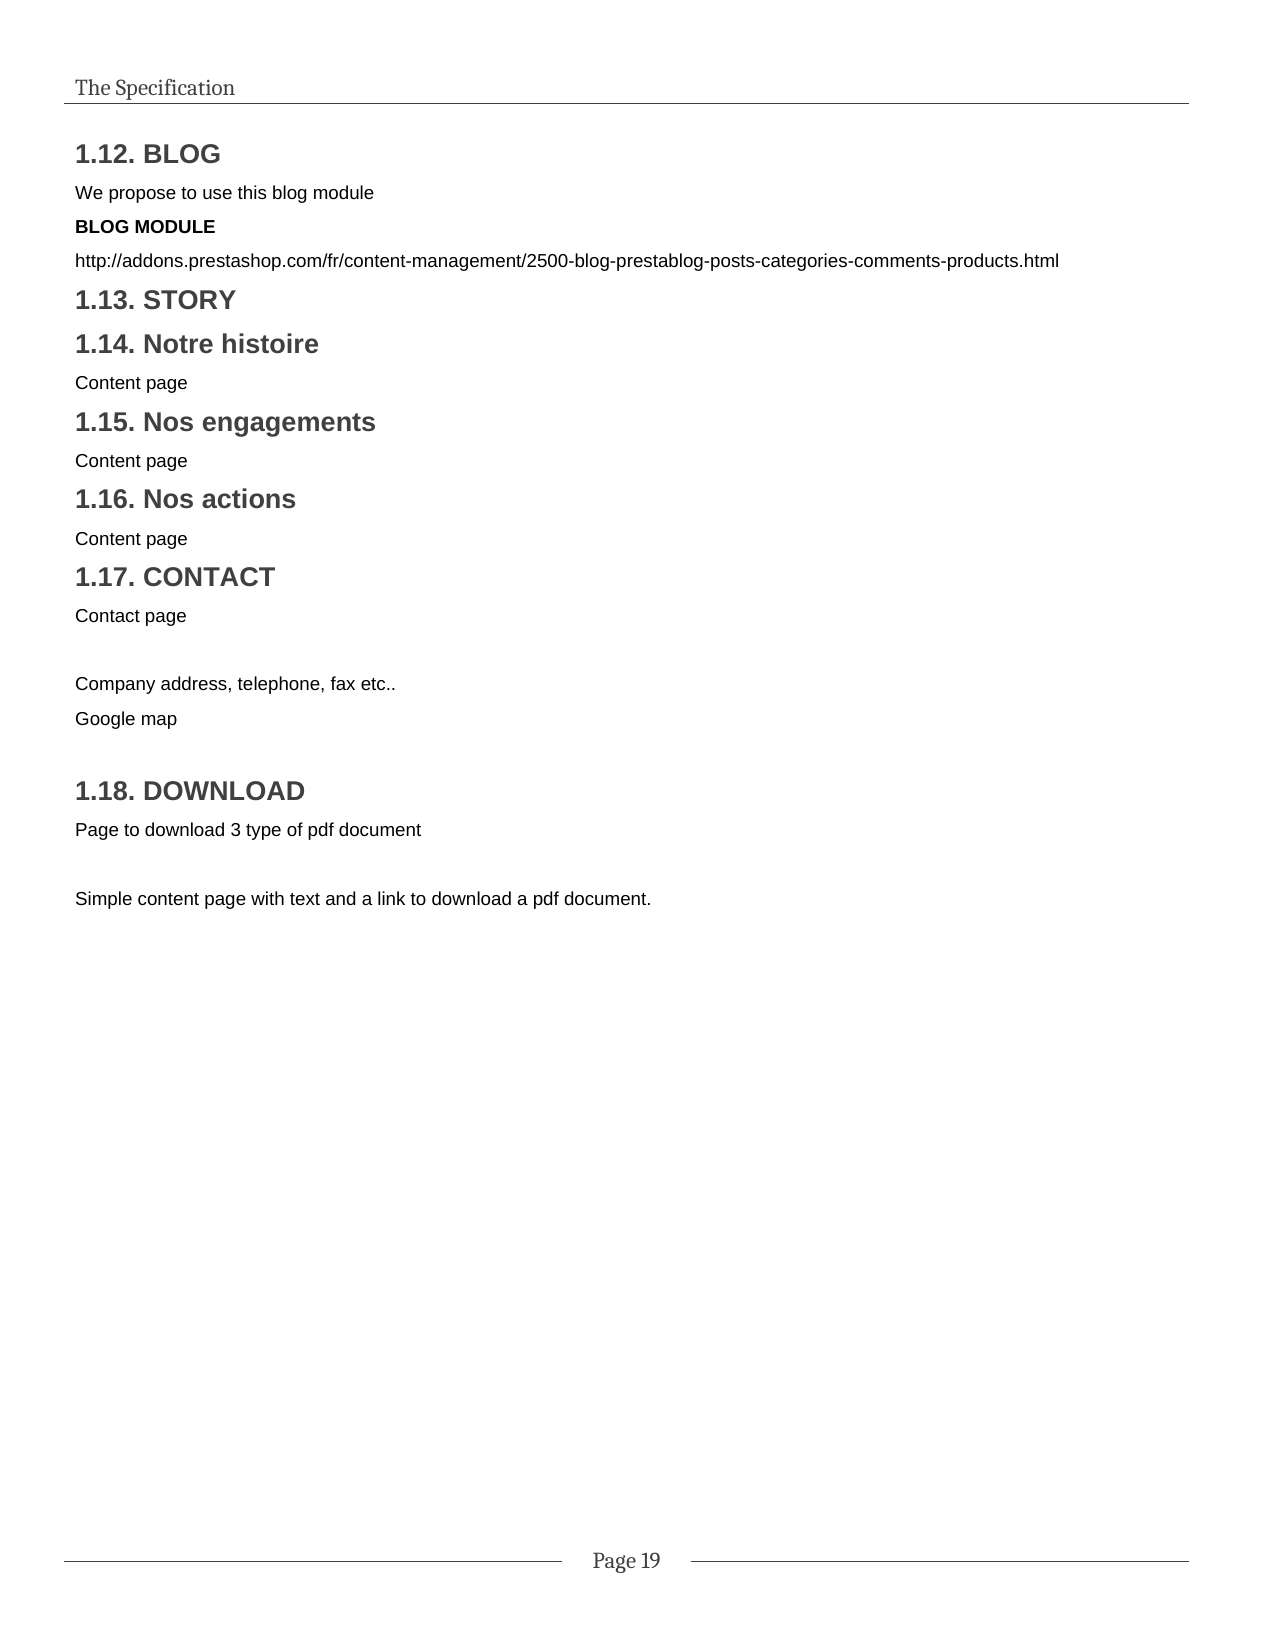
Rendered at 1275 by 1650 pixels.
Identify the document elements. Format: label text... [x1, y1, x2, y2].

subtitle CONTACT [75, 561, 1200, 593]
subtitle Nos actions [75, 483, 1200, 515]
text Content page [75, 527, 1200, 549]
subtitle DOWNLOAD [75, 775, 1200, 807]
text http://addons.prestashop.com/fr/content-management/2500-blog-prestablog-posts-categories-comments-products.html [75, 250, 1200, 272]
text BLOG MODULE [75, 216, 1200, 238]
text Company address, telephone, fax etc.. [75, 673, 1200, 695]
subtitle BLOG [75, 138, 1200, 169]
text Google map [75, 707, 1200, 729]
text Content page [75, 449, 1200, 471]
text Contact page [75, 605, 1200, 627]
text Page to download 3 type of pdf document [75, 819, 1200, 841]
text Simple content page with text and a link to download a pdf document. [75, 887, 1200, 909]
text Content page [75, 372, 1200, 393]
subtitle Nos engagements [75, 406, 1200, 437]
subtitle Notre histoire [75, 328, 1200, 359]
text We propose to use this blog module [75, 182, 1200, 203]
subtitle STORY [75, 284, 1200, 315]
